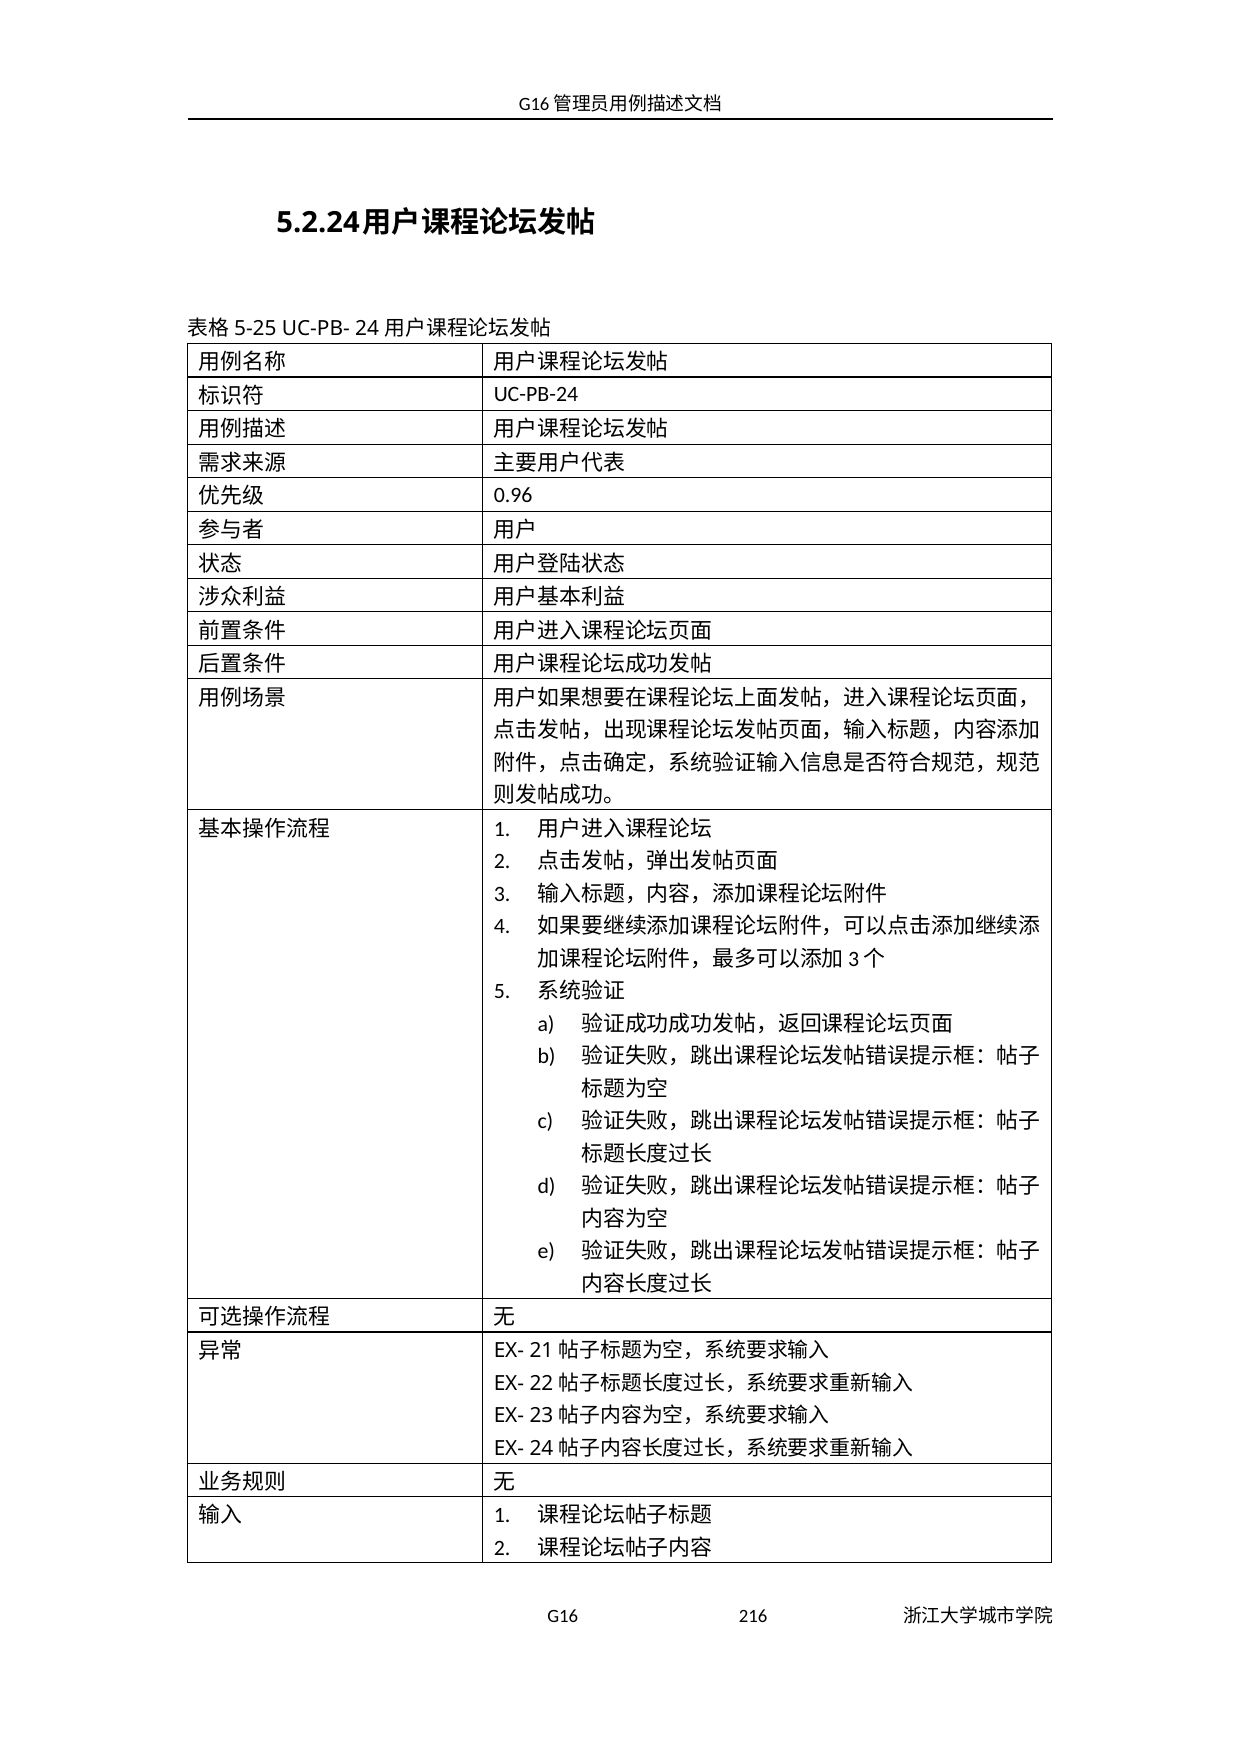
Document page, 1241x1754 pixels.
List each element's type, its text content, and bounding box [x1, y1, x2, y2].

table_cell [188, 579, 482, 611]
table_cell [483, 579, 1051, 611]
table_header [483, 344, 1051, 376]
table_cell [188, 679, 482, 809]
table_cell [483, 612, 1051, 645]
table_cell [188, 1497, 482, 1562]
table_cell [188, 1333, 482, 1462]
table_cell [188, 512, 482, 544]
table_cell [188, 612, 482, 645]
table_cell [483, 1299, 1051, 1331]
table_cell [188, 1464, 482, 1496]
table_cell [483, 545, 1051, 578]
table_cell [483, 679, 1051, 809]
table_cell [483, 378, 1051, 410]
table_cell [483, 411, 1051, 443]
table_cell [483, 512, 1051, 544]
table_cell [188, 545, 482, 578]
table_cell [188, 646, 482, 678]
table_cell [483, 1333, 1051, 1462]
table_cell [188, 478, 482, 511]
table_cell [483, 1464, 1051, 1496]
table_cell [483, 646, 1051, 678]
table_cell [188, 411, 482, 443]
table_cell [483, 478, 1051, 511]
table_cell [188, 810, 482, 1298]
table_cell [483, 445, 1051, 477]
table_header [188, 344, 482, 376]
subtitle 用户课程论坛发帖 [276, 187, 1053, 252]
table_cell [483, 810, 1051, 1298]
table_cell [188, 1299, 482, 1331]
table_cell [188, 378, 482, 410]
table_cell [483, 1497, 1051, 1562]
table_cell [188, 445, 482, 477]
